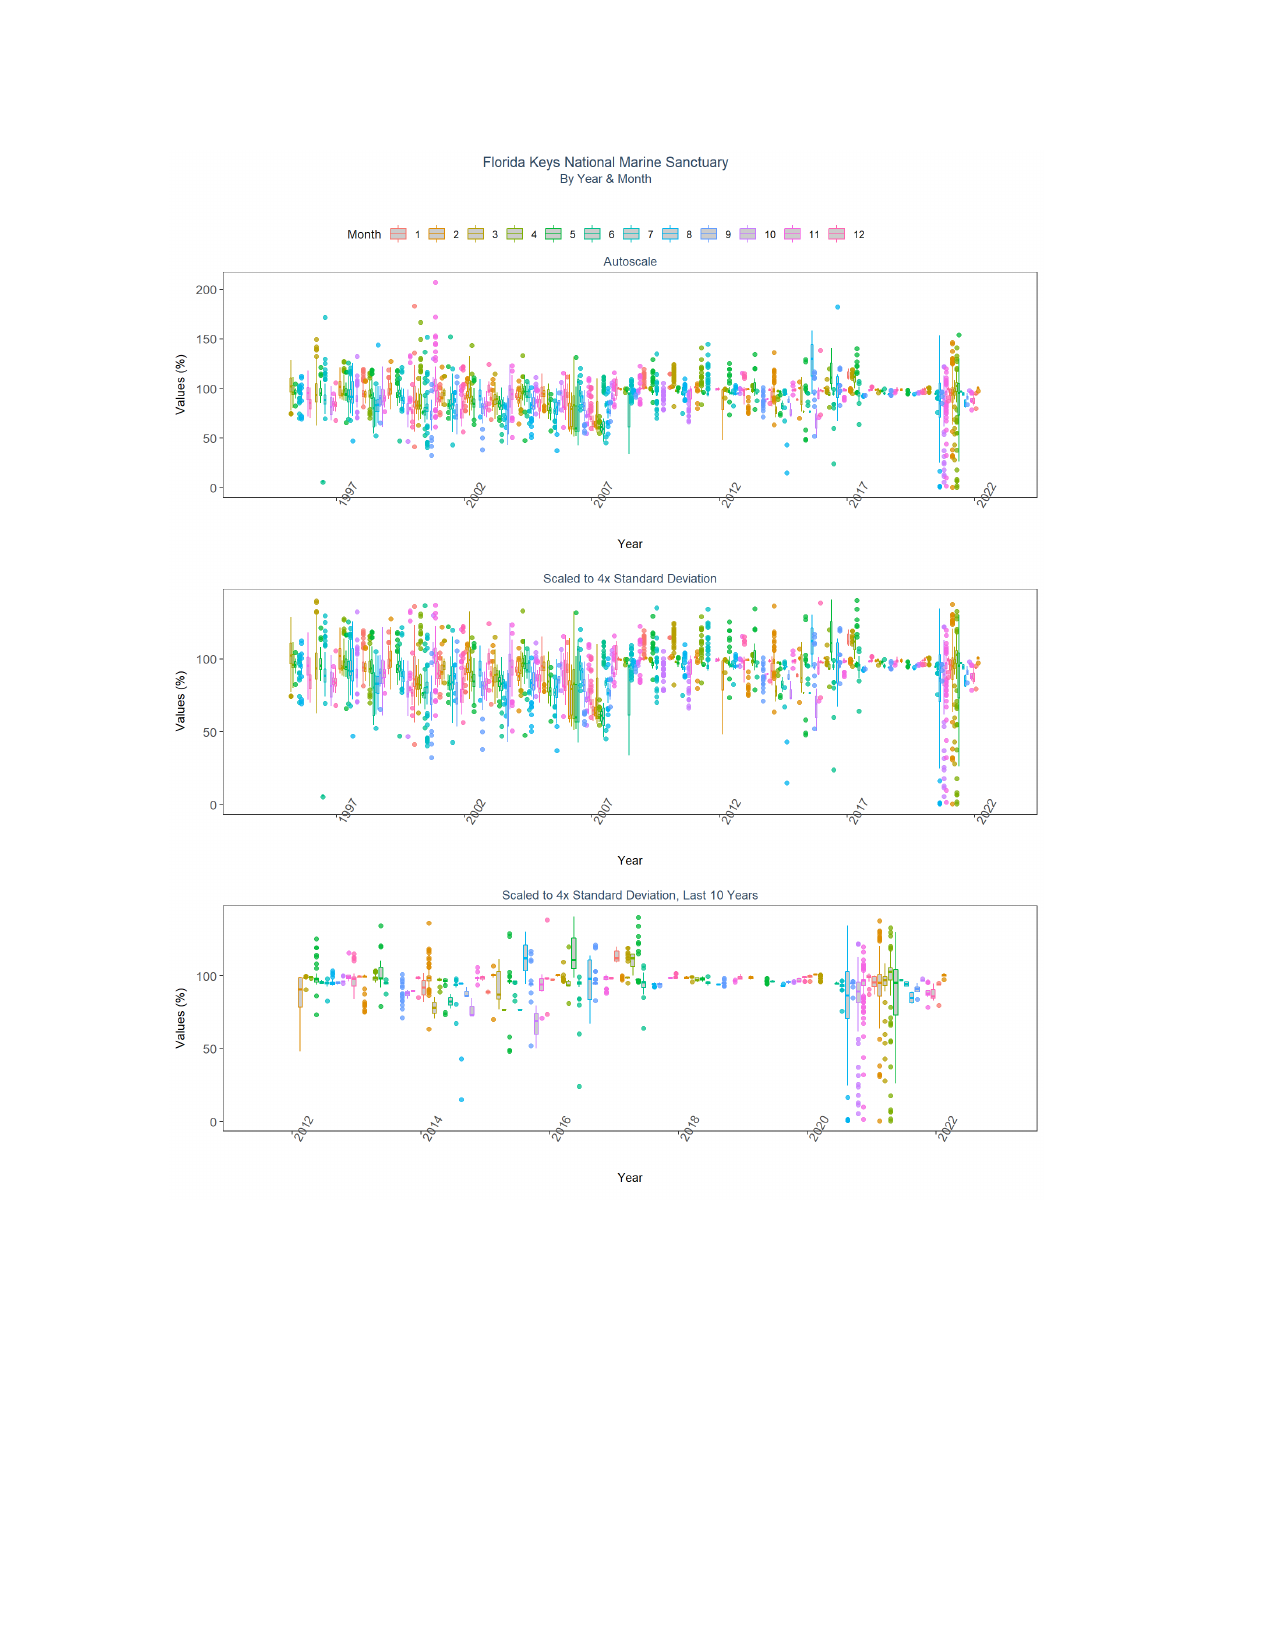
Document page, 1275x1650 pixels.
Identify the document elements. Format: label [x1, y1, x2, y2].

picture [168, 150, 1044, 1200]
